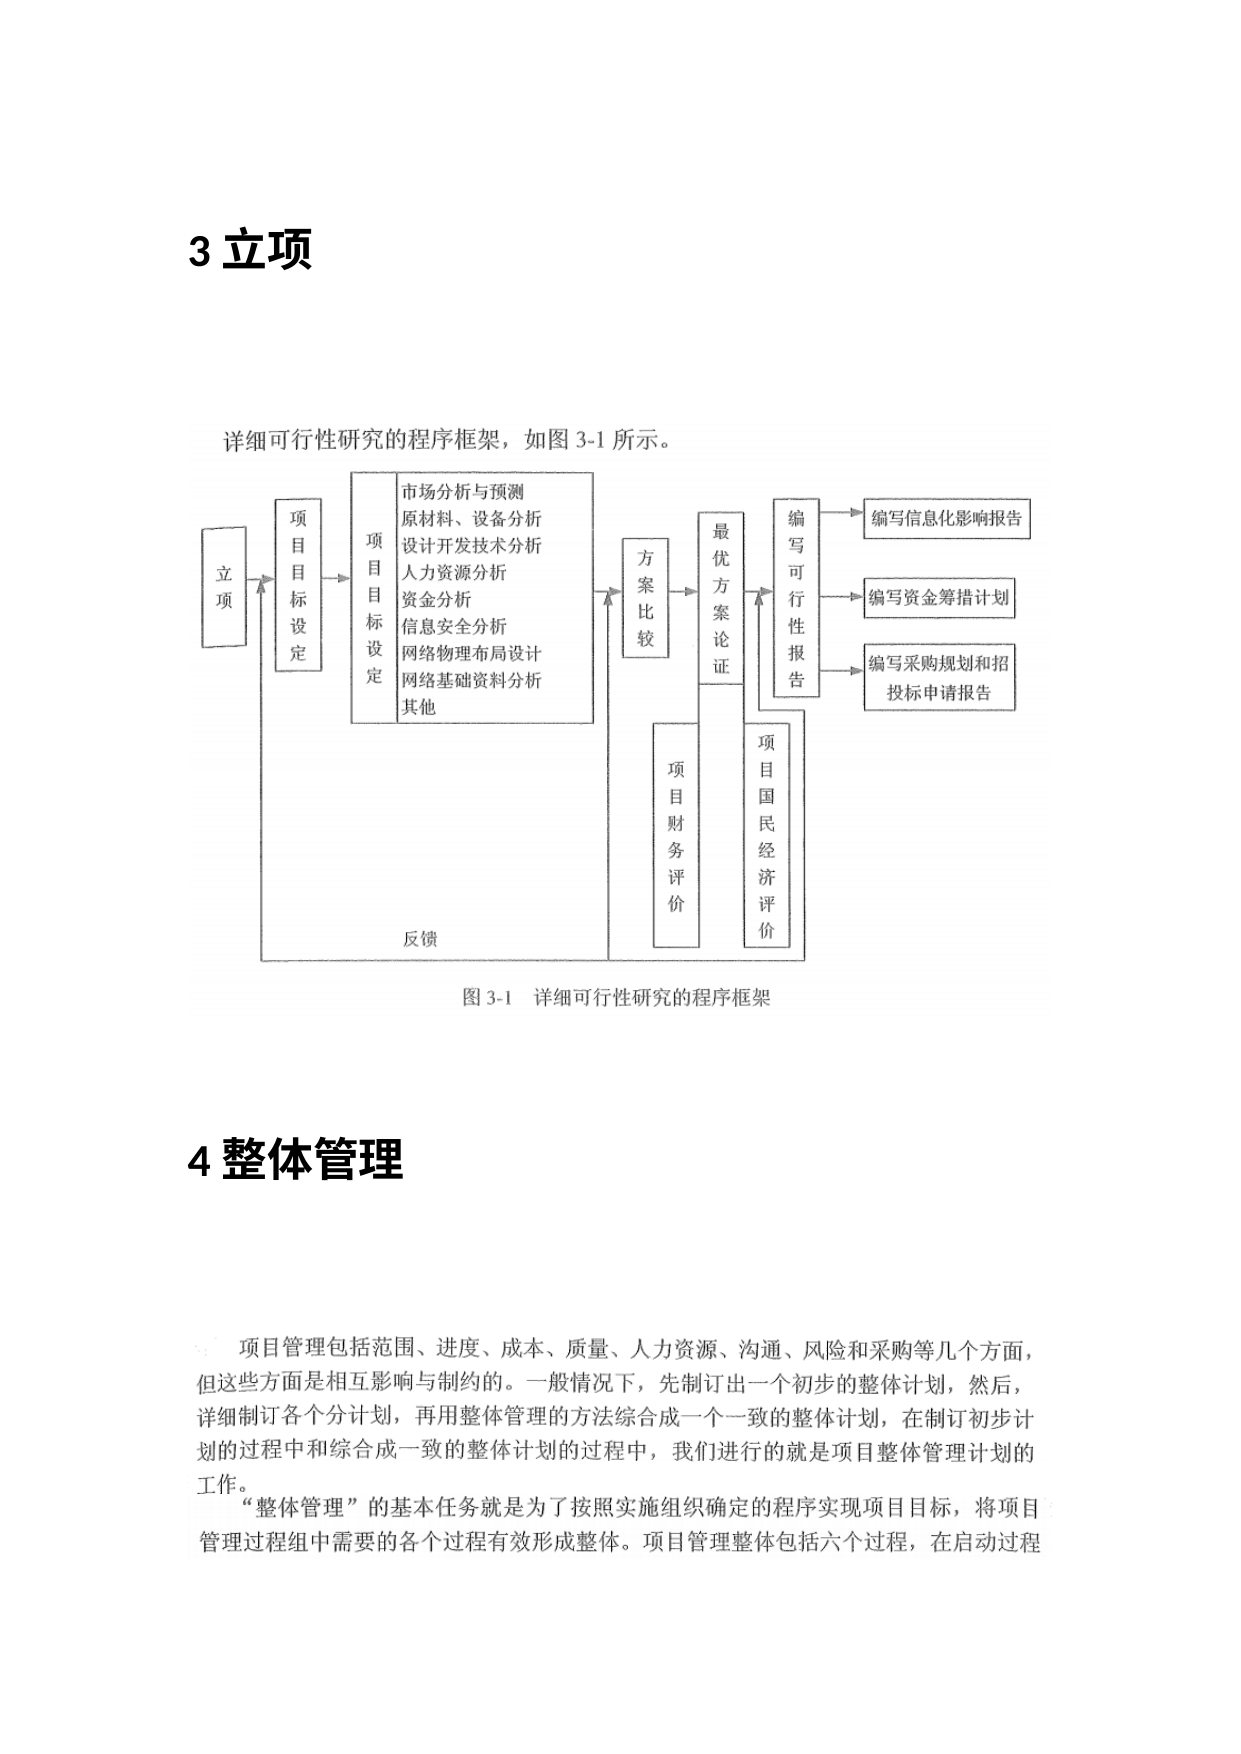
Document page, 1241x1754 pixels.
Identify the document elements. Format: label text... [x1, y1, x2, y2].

picture [187, 422, 1052, 1018]
subtitle 4 整体管理 [187, 1107, 1053, 1205]
subtitle 3 立项 [187, 197, 1053, 295]
picture [187, 1332, 1052, 1560]
